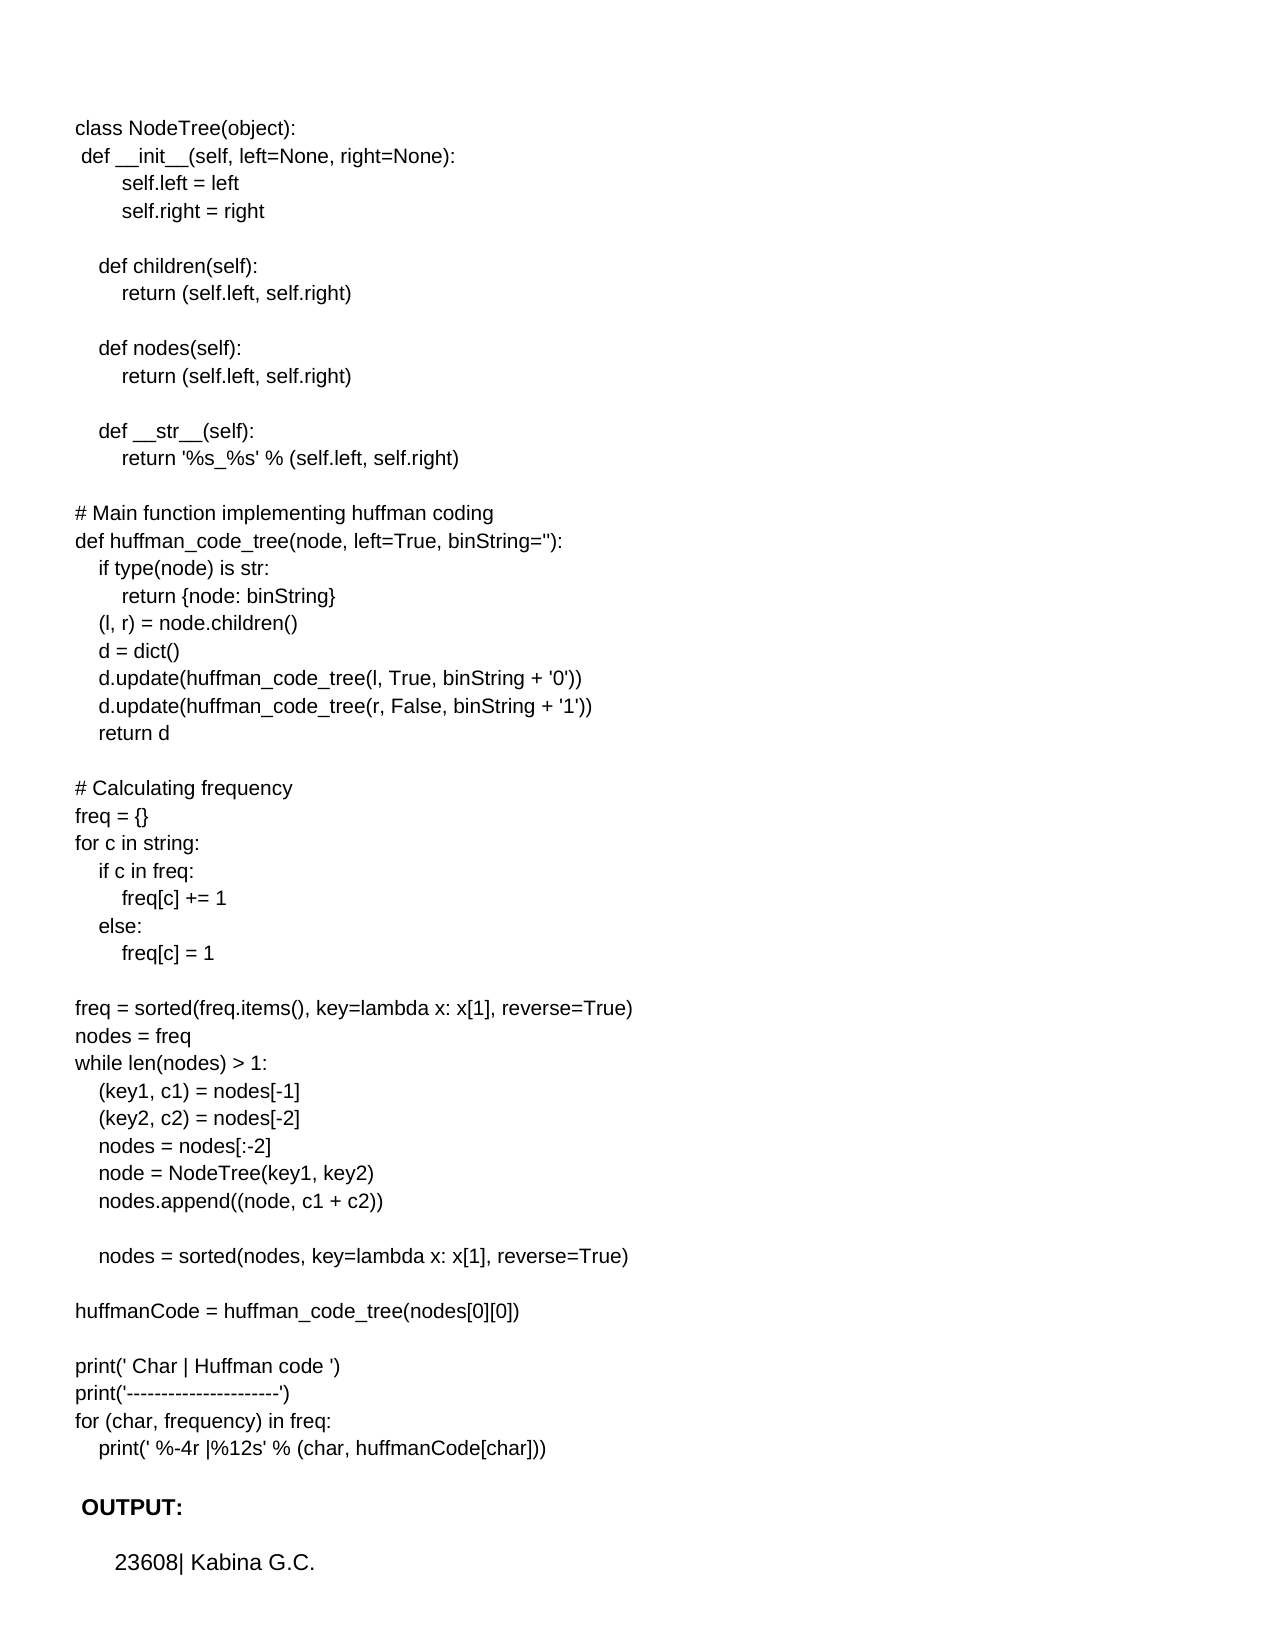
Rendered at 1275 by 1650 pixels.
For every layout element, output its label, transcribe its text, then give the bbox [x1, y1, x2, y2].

text for (char, frequency) in freq: [75, 1409, 1173, 1433]
text nodes = nodes[:-2] [75, 1134, 1173, 1158]
text d = dict() [75, 639, 1173, 663]
text if type(node) is str: [75, 556, 1173, 580]
text # Main function implementing huffman coding [75, 501, 1173, 525]
text nodes.append((node, c1 + c2)) [75, 1189, 1173, 1213]
text return (self.left, self.right) [75, 281, 1173, 305]
text self.left = left [75, 171, 1173, 195]
text print(' %-4r |%12s' % (char, huffmanCode[char])) [75, 1436, 1173, 1460]
text (key2, c2) = nodes[-2] [75, 1106, 1173, 1130]
text d.update(huffman_code_tree(r, False, binString + '1')) [75, 694, 1173, 718]
text huffmanCode = huffman_code_tree(nodes[0][0]) [75, 1299, 1173, 1323]
text print('----------------------') [75, 1381, 1173, 1405]
text return (self.left, self.right) [75, 364, 1173, 388]
text (l, r) = node.children() [75, 611, 1173, 635]
text freq = {} [75, 804, 1173, 828]
text freq[c] = 1 [75, 941, 1173, 965]
text d.update(huffman_code_tree(l, True, binString + '0')) [75, 666, 1173, 690]
text for c in string: [75, 831, 1173, 855]
text def nodes(self): [75, 336, 1173, 360]
text while len(nodes) > 1: [0, 1051, 1173, 1075]
text print(' Char | Huffman code ') [75, 1354, 1173, 1378]
text nodes = sorted(nodes, key=lambda x: x[1], reverse=True) [75, 1244, 1173, 1268]
text freq = sorted(freq.items(), key=lambda x: x[1], reverse=True) [75, 996, 1173, 1020]
text def huffman_code_tree(node, left=True, binString=''): [75, 529, 1173, 553]
text node = NodeTree(key1, key2) [75, 1161, 1173, 1185]
text nodes = freq [75, 1024, 1173, 1048]
text else: [75, 914, 1173, 938]
text (key1, c1) = nodes[-1] [75, 1079, 1173, 1103]
text def children(self): [75, 254, 1173, 278]
text self.right = right [75, 199, 1173, 223]
text if c in freq: [75, 859, 1173, 883]
text return '%s_%s' % (self.left, self.right) [75, 446, 1173, 470]
text # Calculating frequency [75, 776, 1173, 800]
text return d [75, 721, 1173, 745]
text return {node: binString} [75, 584, 1173, 608]
text OUTPUT: [0, 1494, 1173, 1520]
text freq[c] += 1 [75, 886, 1173, 910]
text class NodeTree(object): [75, 116, 1173, 140]
text def __init__(self, left=None, right=None): [0, 144, 1173, 168]
text def __str__(self): [75, 419, 1173, 443]
